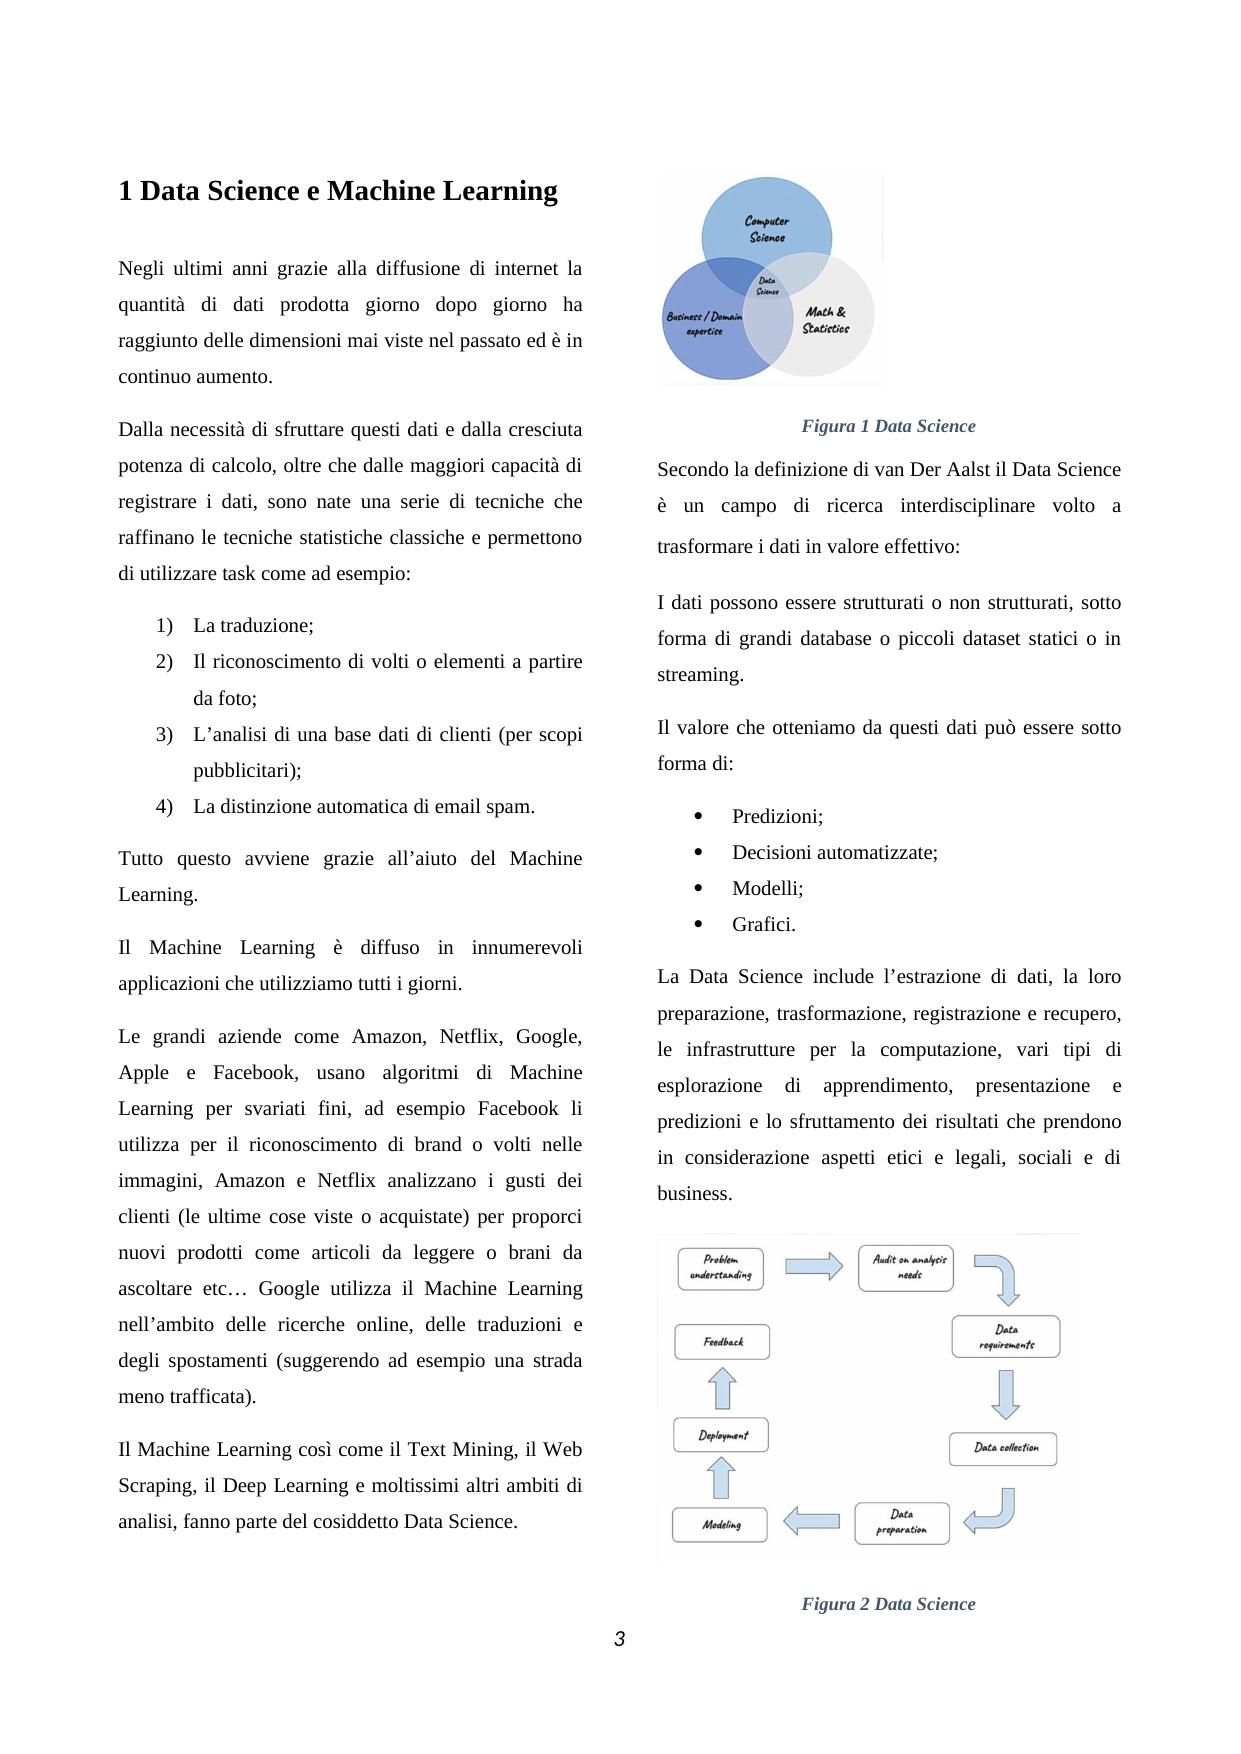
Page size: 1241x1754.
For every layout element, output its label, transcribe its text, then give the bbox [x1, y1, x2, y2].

list Predizioni; [694, 804, 1122, 828]
text Figura 1 Data Science [657, 415, 1122, 437]
text I dati possono essere strutturati o non strutturati, sotto forma di grandi database o piccoli dataset statici o in streaming. [657, 590, 1122, 686]
list Il riconoscimento di volti o elementi a partire da foto; [156, 649, 583, 709]
text Secondo la definizione di van Der Aalst il Data Science è un campo di ricerca interdisciplinare volto a trasformare i dati in valore effettivo: [657, 457, 1122, 559]
text Dalla necessità di sfruttare questi dati e dalla cresciuta potenza di calcolo, oltre che dalle maggiori capacità di registrare i dati, sono nate una serie di tecniche che raffinano le tecniche statistiche classiche e permettono di utilizzare task come ad esempio: [118, 416, 583, 585]
text Figura 2 Data Science [657, 1592, 1122, 1614]
text Negli ultimi anni grazie alla diffusione di internet la quantità di dati prodotta giorno dopo giorno ha raggiunto delle dimensioni mai viste nel passato ed è in continuo aumento. [118, 256, 583, 388]
list Decisioni automatizzate; [694, 840, 1122, 864]
picture [657, 1233, 1081, 1562]
text Il valore che otteniamo da questi dati può essere sotto forma di: [657, 715, 1122, 775]
picture [657, 172, 884, 385]
list Modelli; [694, 876, 1122, 900]
subtitle 1 Data Science e Machine Learning [118, 173, 583, 206]
text Le grandi aziende come Amazon, Netflix, Google, Apple e Facebook, usano algoritmi di Machine Learning per svariati fini, ad esempio Facebook li utilizza per il riconoscimento di brand o volti nelle immagini, Amazon e Netflix analizzano i gusti dei clienti (le ultime cose viste o acquistate) per proporci nuovi prodotti come articoli da leggere o brani da ascoltare etc… Google utilizza il Machine Learning nell’ambito delle ricerche online, delle traduzioni e degli spostamenti (suggerendo ad esempio una strada meno trafficata). [118, 1024, 583, 1408]
list La distinzione automatica di email spam. [156, 793, 583, 818]
text Il Machine Learning è diffuso in innumerevoli applicazioni che utilizziamo tutti i giorni. [118, 935, 583, 995]
text Il Machine Learning così come il Text Mining, il Web Scraping, il Deep Learning e moltissimi altri ambiti di analisi, fanno parte del cosiddetto Data Science. [118, 1437, 583, 1533]
list L’analisi di una base dati di clienti (per scopi pubblicitari); [156, 721, 583, 782]
text Tutto questo avviene grazie all’aiuto del Machine Learning. [118, 846, 583, 906]
list Grafici. [694, 912, 1122, 936]
text La Data Science include l’estrazione di dati, la loro preparazione, trasformazione, registrazione e recupero, le infrastrutture per la computazione, vari tipi di esplorazione di apprendimento, presentazione e predizioni e lo sfruttamento dei risultati che prendono in considerazione aspetti etici e legali, sociali e di business. [657, 964, 1122, 1205]
list La traduzione; [156, 613, 583, 637]
